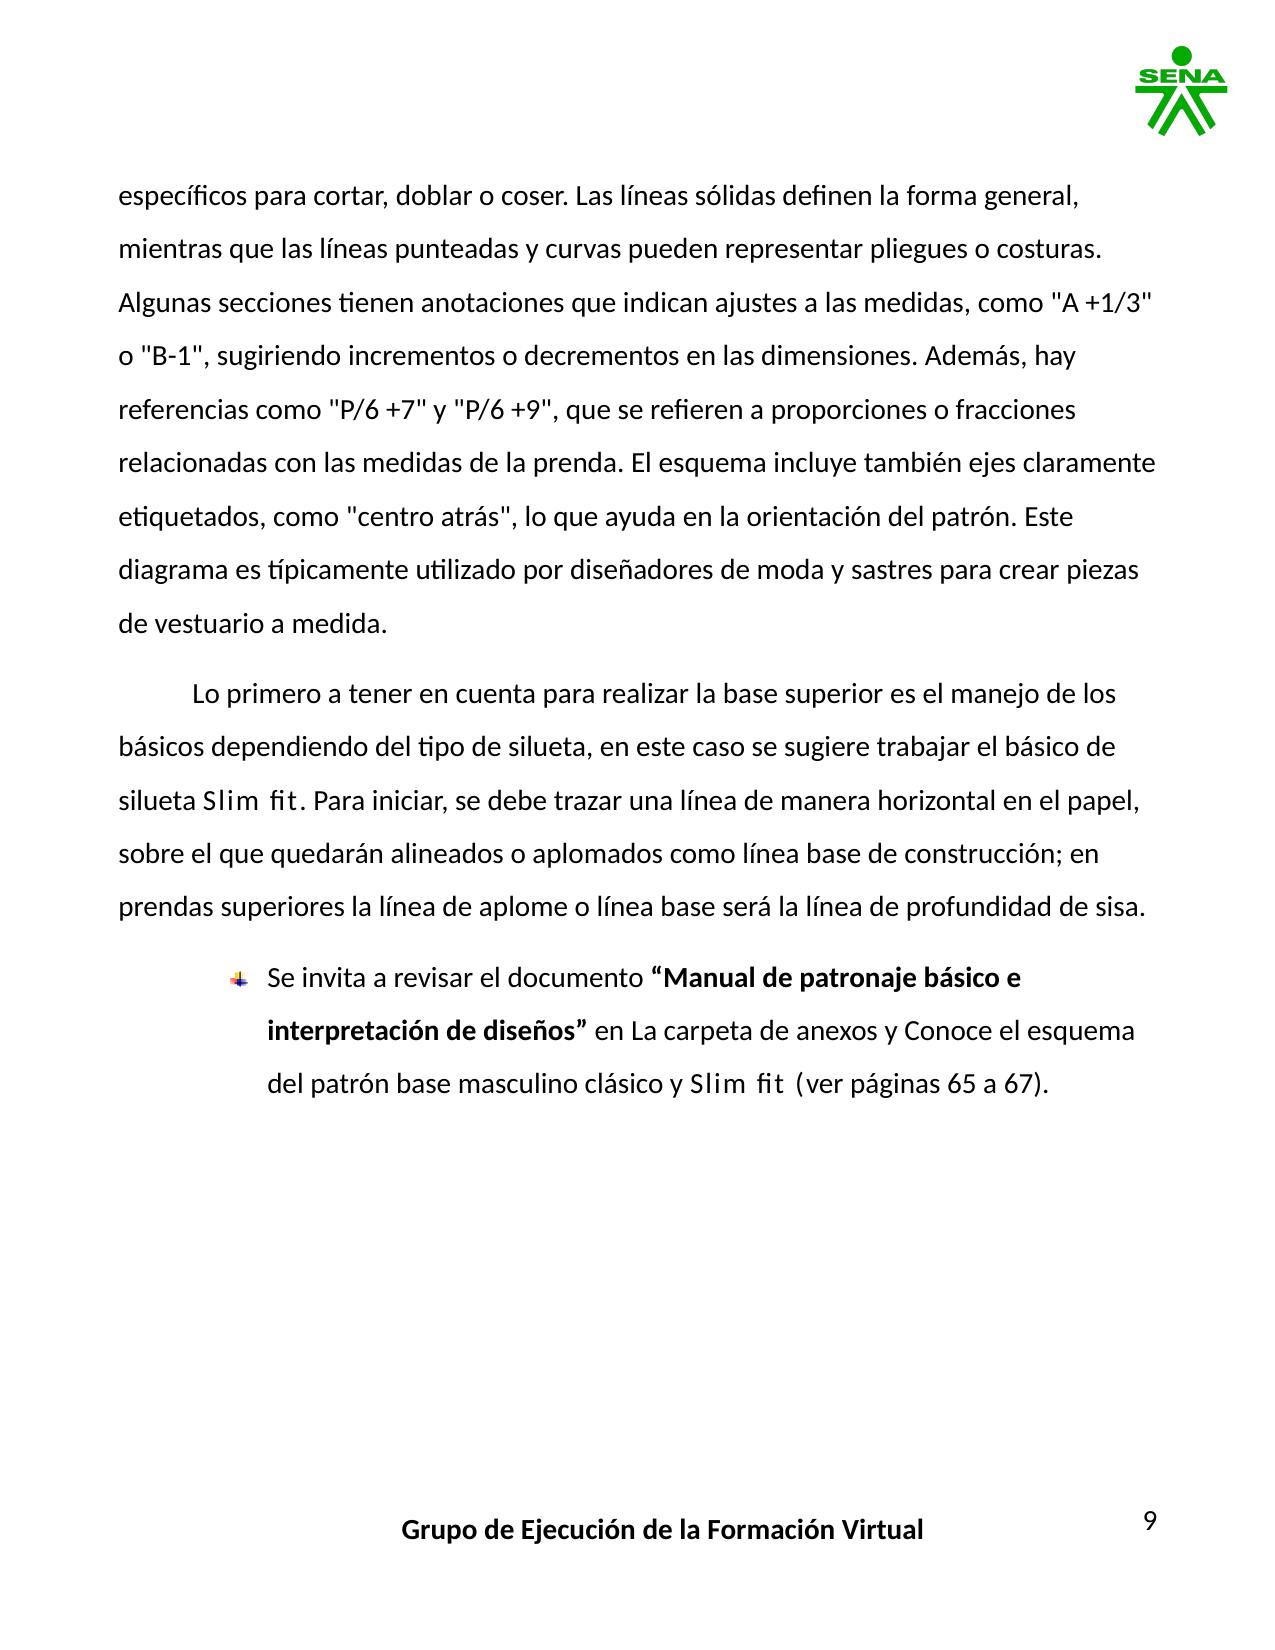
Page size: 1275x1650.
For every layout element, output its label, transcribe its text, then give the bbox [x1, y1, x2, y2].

picture [230, 970, 248, 987]
text Lo primero a tener en cuenta para realizar la base superior es el manejo de los básicos dependiendo del tipo de silueta, en este caso se sugiere trabajar el básico de silueta Slim fit. Para iniciar, se debe trazar una línea de manera horizontal en el papel, sobre el que quedarán alineados o aplomados como línea base de construcción; en prendas superiores la línea de aplome o línea base será la línea de profundidad de sisa. [118, 675, 1157, 924]
picture [1135, 46, 1228, 136]
list Se invita a revisar el documento “Manual de patronaje básico e interpretación de diseños” en La carpeta de anexos y Conoce el esquema del patrón base masculino clásico y Slim fit (ver páginas 65 a 67). [229, 959, 1157, 1101]
